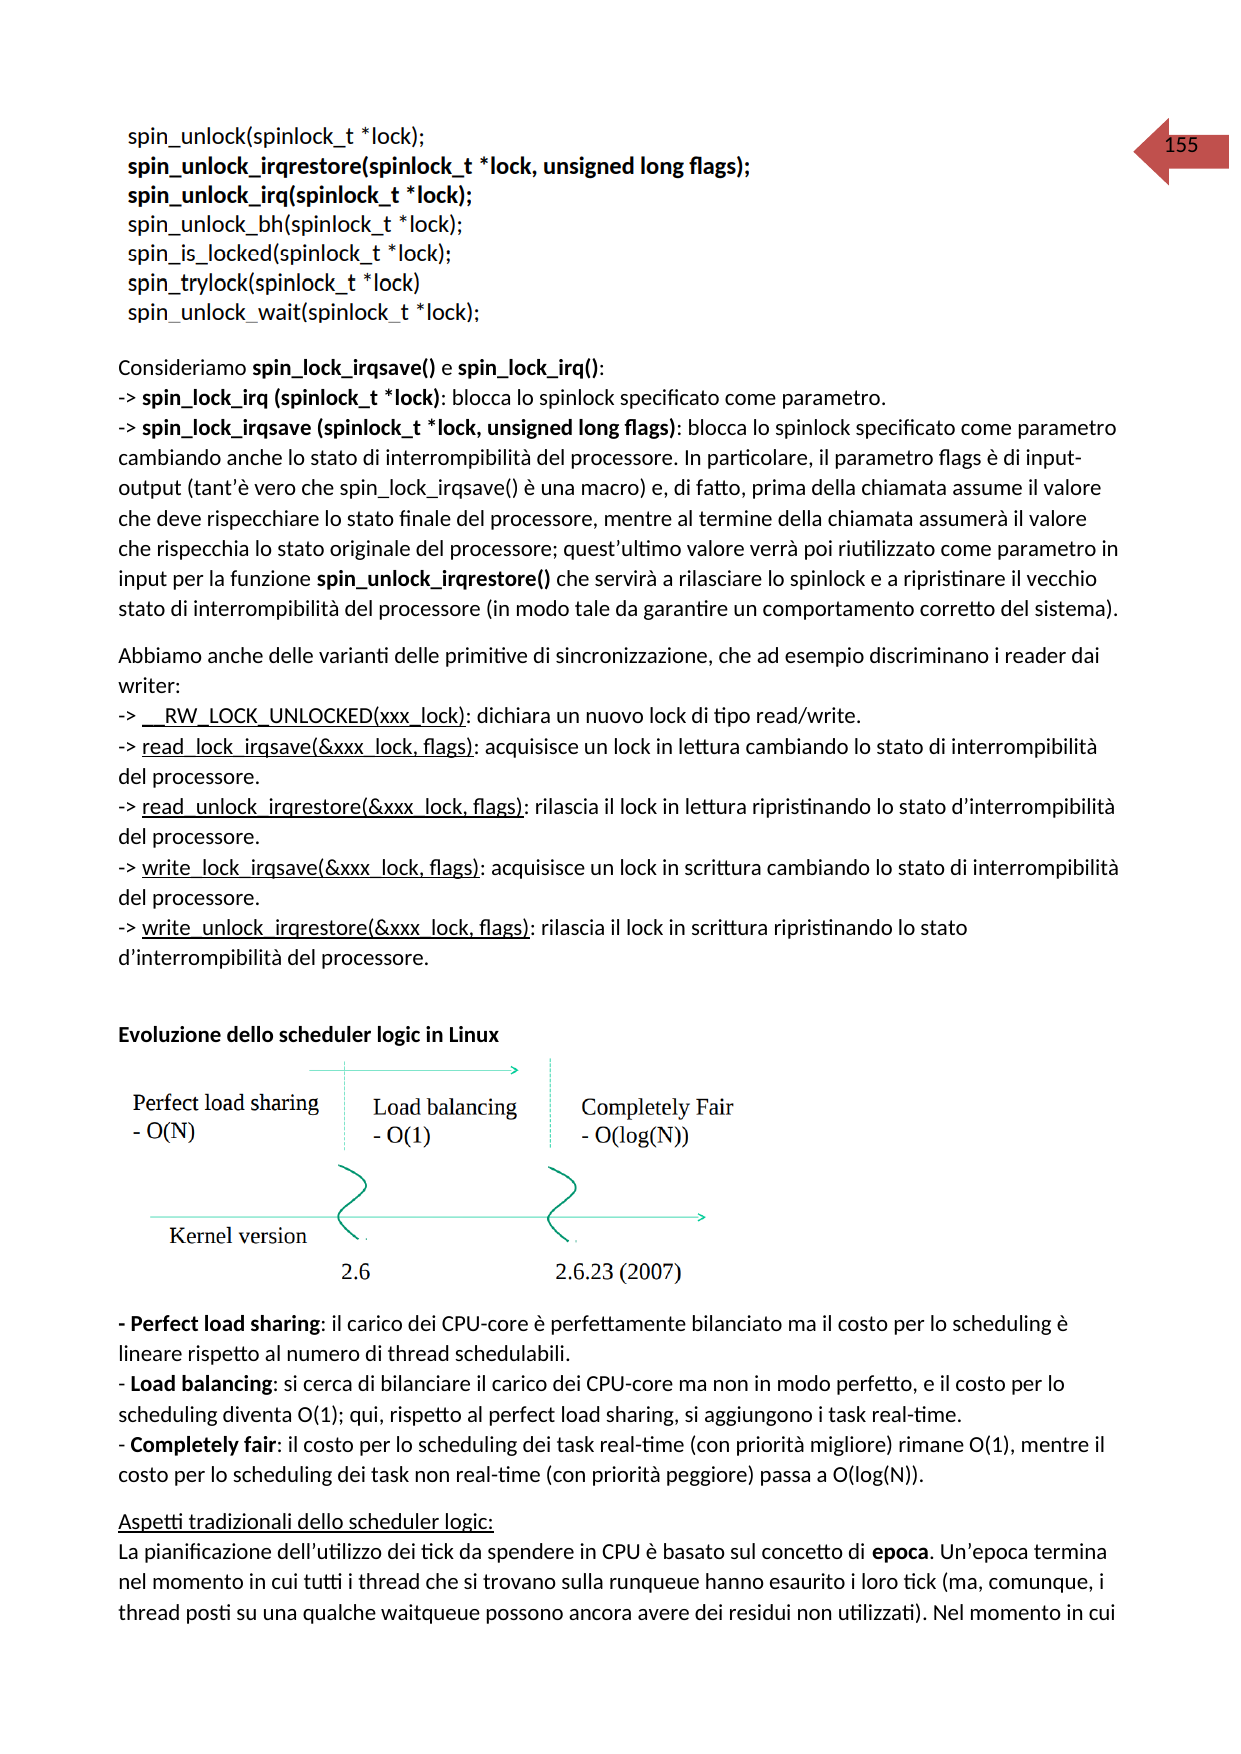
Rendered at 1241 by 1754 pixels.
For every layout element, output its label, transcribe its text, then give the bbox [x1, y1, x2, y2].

text Abbiamo anche delle varianti delle primitive di sincronizzazione, che ad esempio discriminano i reader dai writer: -> __RW_LOCK_UNLOCKED(xxx_lock): dichiara un nuovo lock di tipo read/write. -> read_lock_irqsave(&xxx_lock, flags): acquisisce un lock in lettura cambiando lo stato di interrompibilità del processore. -> read_unlock_irqrestore(&xxx_lock, flags): rilascia il lock in lettura ripristinando lo stato d’interrompibilità del processore. -> write_lock_irqsave(&xxx_lock, flags): acquisisce un lock in scrittura cambiando lo stato di interrompibilità del processore. -> write_unlock_irqrestore(&xxx_lock, flags): rilascia il lock in scrittura ripristinando lo stato d’interrompibilità del processore. [118, 641, 1122, 971]
picture [118, 1050, 751, 1291]
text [118, 1507, 1122, 1626]
text Consideriamo spin_lock_irqsave() e spin_lock_irq(): -> spin_lock_irq (spinlock_t *lock): blocca lo spinlock specificato come parametro. -> spin_lock_irqsave (spinlock_t *lock, unsigned long flags): blocca lo spinlock specificato come parametro cambiando anche lo stato di interrompibilità del processore. In particolare, il parametro flags è di input-output (tant’è vero che spin_lock_irqsave() è una macro) e, di fatto, prima della chiamata assume il valore che deve rispecchiare lo stato finale del processore, mentre al termine della chiamata assumerà il valore che rispecchia lo stato originale del processore; quest’ultimo valore verrà poi riutilizzato come parametro in input per la funzione spin_unlock_irqrestore() che servirà a rilasciare lo spinlock e a ripristinare il vecchio stato di interrompibilità del processore (in modo tale da garantire un comportamento corretto del sistema). [118, 353, 1122, 622]
picture [118, 118, 760, 334]
text - Perfect load sharing: il carico dei CPU-core è perfettamente bilanciato ma il costo per lo scheduling è lineare rispetto al numero di thread schedulabili. - Load balancing: si cerca di bilanciare il carico dei CPU-core ma non in modo perfetto, e il costo per lo scheduling diventa O(1); qui, rispetto al perfect load sharing, si aggiungono i task real-time. - Completely fair: il costo per lo scheduling dei task real-time (con priorità migliore) rimane O(1), mentre il costo per lo scheduling dei task non real-time (con priorità peggiore) passa a O(log(N)). [118, 1309, 1122, 1488]
